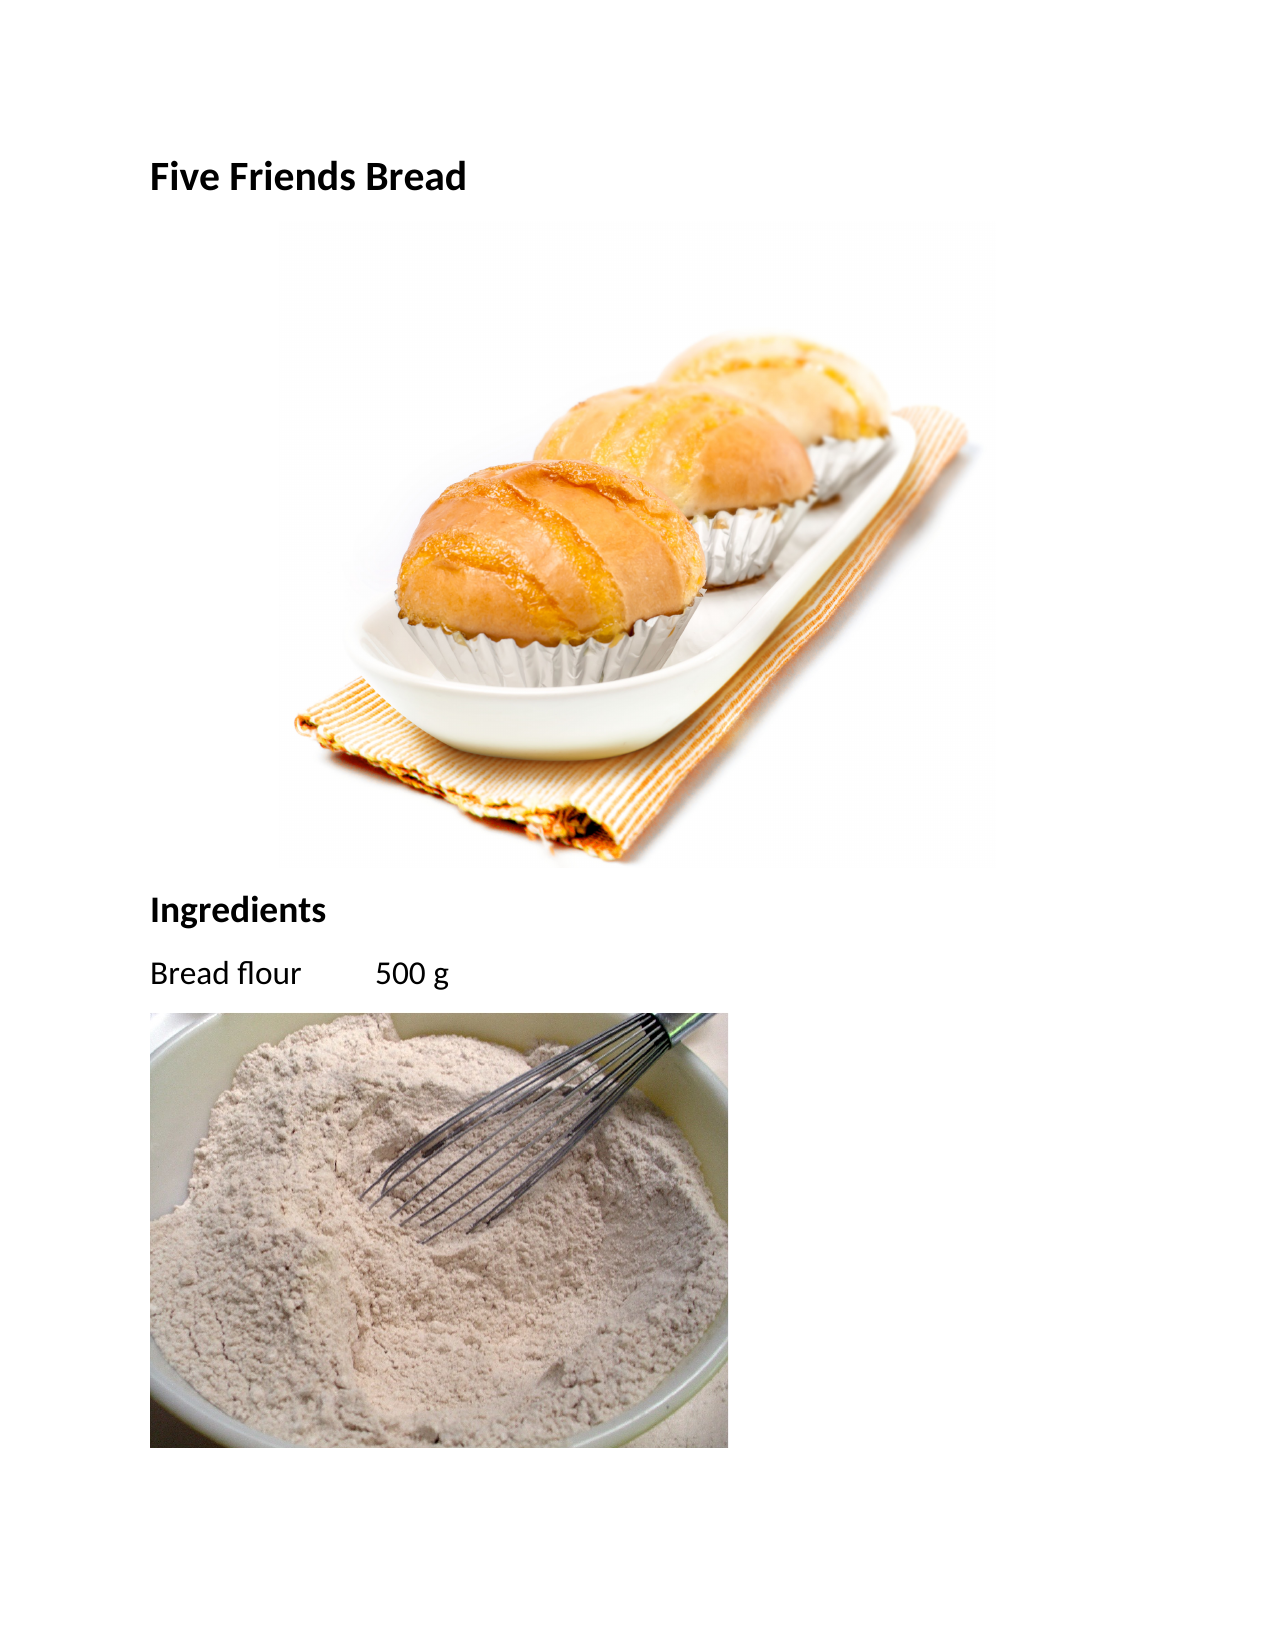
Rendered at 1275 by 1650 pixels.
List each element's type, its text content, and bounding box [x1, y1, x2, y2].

text Bread flour 500 g [150, 952, 1125, 993]
picture [278, 221, 997, 868]
text Five Friends Bread [150, 150, 1125, 201]
picture [150, 1012, 729, 1448]
text Ingredients [150, 886, 1125, 932]
